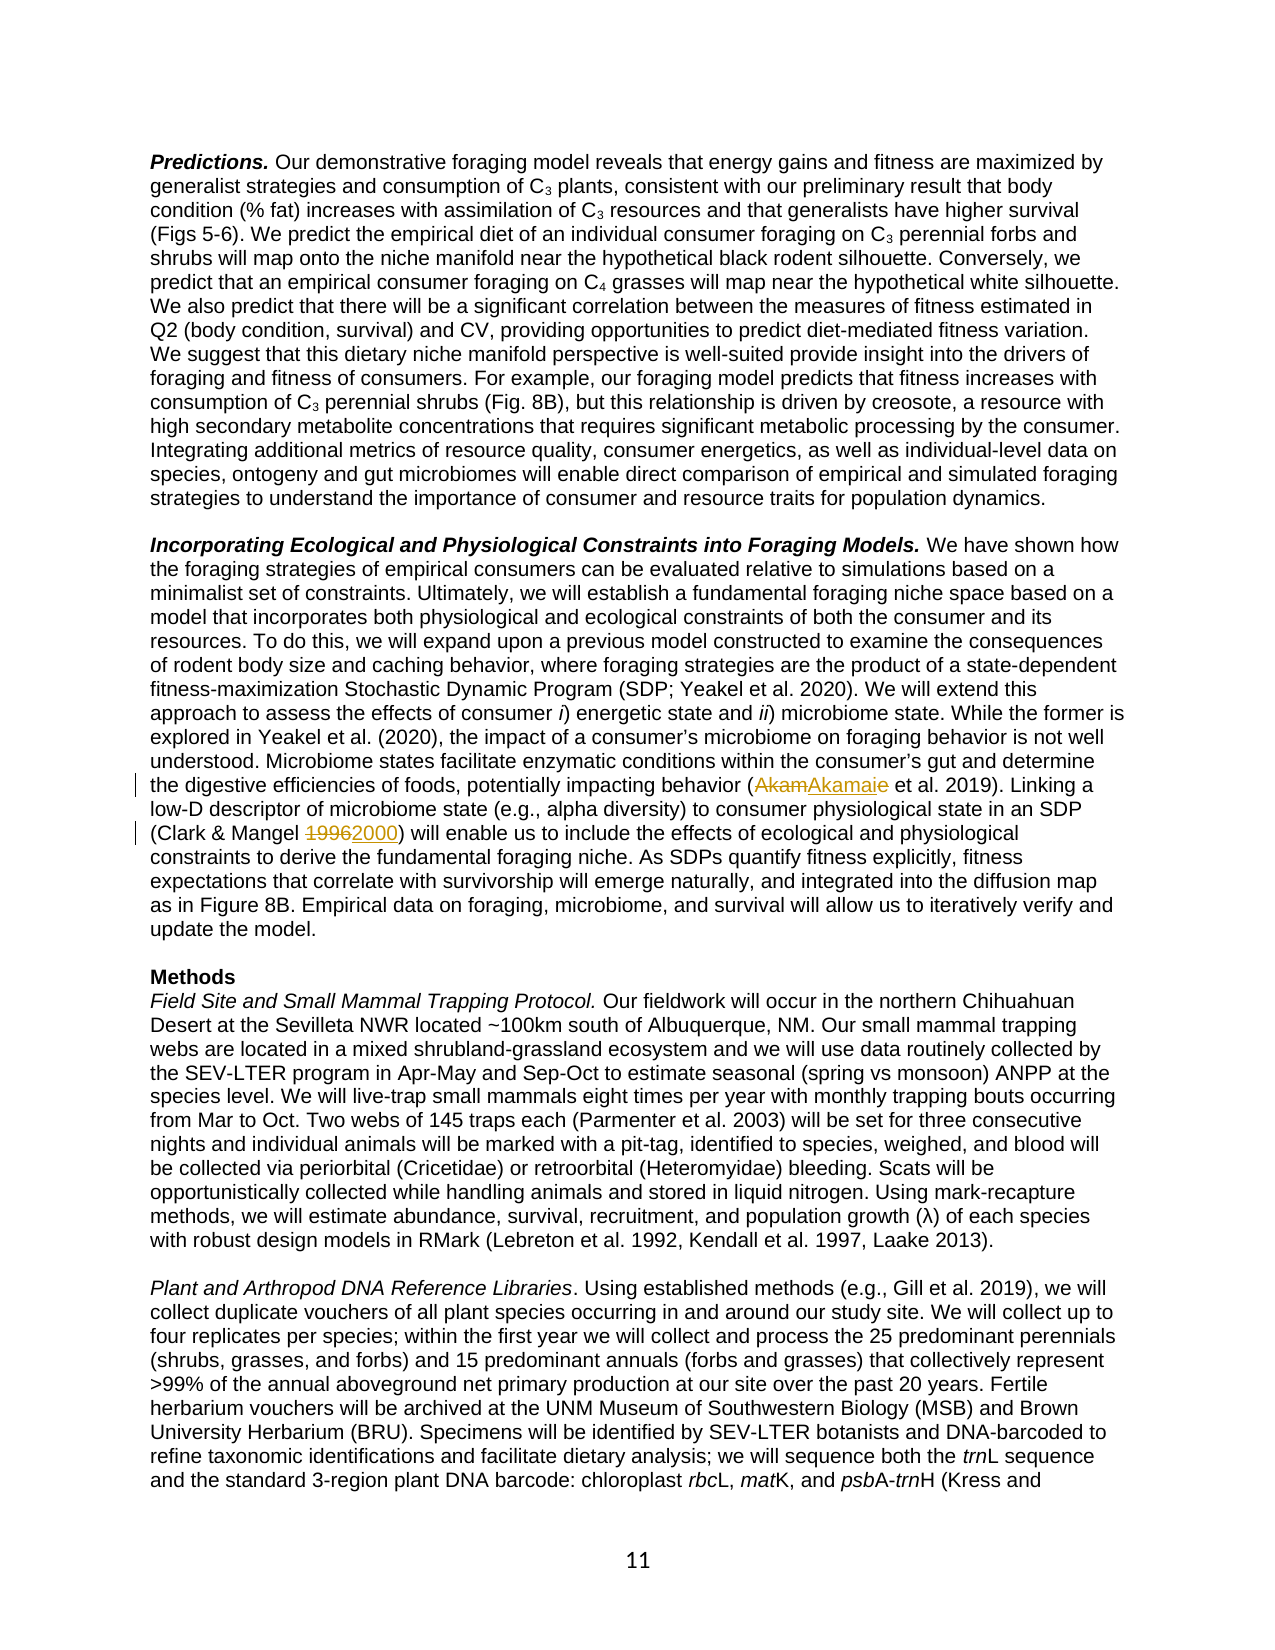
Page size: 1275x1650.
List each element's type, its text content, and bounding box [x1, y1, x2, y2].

text Methods [150, 964, 1125, 988]
text Predictions. Our demonstrative foraging model reveals that energy gains and fitness are maximized by generalist strategies and consumption of C3 plants, consistent with our preliminary result that body condition (% fat) increases with assimilation of C3 resources and that generalists have higher survival (Figs 5-6). We predict the empirical diet of an individual consumer foraging on C3 perennial forbs and shrubs will map onto the niche manifold near the hypothetical black rodent silhouette. Conversely, we predict that an empirical consumer foraging on C4 grasses will map near the hypothetical white silhouette. We also predict that there will be a significant correlation between the measures of fitness estimated in Q2 (body condition, survival) and CV, providing opportunities to predict diet-mediated fitness variation. We suggest that this dietary niche manifold perspective is well-suited provide insight into the drivers of foraging and fitness of consumers. For example, our foraging model predicts that fitness increases with consumption of C3 perennial shrubs (Fig. 8B), but this relationship is driven by creosote, a resource with high secondary metabolite concentrations that requires significant metabolic processing by the consumer. Integrating additional metrics of resource quality, consumer energetics, as well as individual-level data on species, ontogeny and gut microbiomes will enable direct comparison of empirical and simulated foraging strategies to understand the importance of consumer and resource traits for population dynamics. [150, 150, 1125, 509]
text Incorporating Ecological and Physiological Constraints into Foraging Models. We have shown how the foraging strategies of empirical consumers can be evaluated relative to simulations based on a minimalist set of constraints. Ultimately, we will establish a fundamental foraging niche space based on a model that incorporates both physiological and ecological constraints of both the consumer and its resources. To do this, we will expand upon a previous model constructed to examine the consequences of rodent body size and caching behavior, where foraging strategies are the product of a state-dependent fitness-maximization Stochastic Dynamic Program (SDP; Yeakel et al. 2020). We will extend this approach to assess the effects of consumer i) energetic state and ii) microbiome state. While the former is explored in Yeakel et al. (2020), the impact of a consumer’s microbiome on foraging behavior is not well understood. Microbiome states facilitate enzymatic conditions within the consumer’s gut and determine the digestive efficiencies of foods, potentially impacting behavior ( et al. 2019). Linking a low-D descriptor of microbiome state (e.g., alpha diversity) to consumer physiological state in an SDP (Clark & Mangel ) will enable us to include the effects of ecological and physiological constraints to derive the fundamental foraging niche. As SDPs quantify fitness explicitly, fitness expectations that correlate with survivorship will emerge naturally, and integrated into the diffusion map as in Figure 8B. Empirical data on foraging, microbiome, and survival will allow us to iteratively verify and update the model. [150, 533, 1125, 941]
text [150, 1276, 1125, 1492]
text Field Site and Small Mammal Trapping Protocol. Our fieldwork will occur in the northern Chihuahuan Desert at the Sevilleta NWR located ~100km south of Albuquerque, NM. Our small mammal trapping webs are located in a mixed shrubland-grassland ecosystem and we will use data routinely collected by the SEV-LTER program in Apr-May and Sep-Oct to estimate seasonal (spring vs monsoon) ANPP at the species level. We will live-trap small mammals eight times per year with monthly trapping bouts occurring from Mar to Oct. Two webs of 145 traps each (Parmenter et al. 2003) will be set for three consecutive nights and individual animals will be marked with a pit-tag, identified to species, weighed, and blood will be collected via periorbital (Cricetidae) or retroorbital (Heteromyidae) bleeding. Scats will be opportunistically collected while handling animals and stored in liquid nitrogen. Using mark-recapture methods, we will estimate abundance, survival, recruitment, and population growth (λ) of each species with robust design models in RMark (Lebreton et al. 1992, Kendall et al. 1997, Laake 2013). [150, 988, 1125, 1252]
